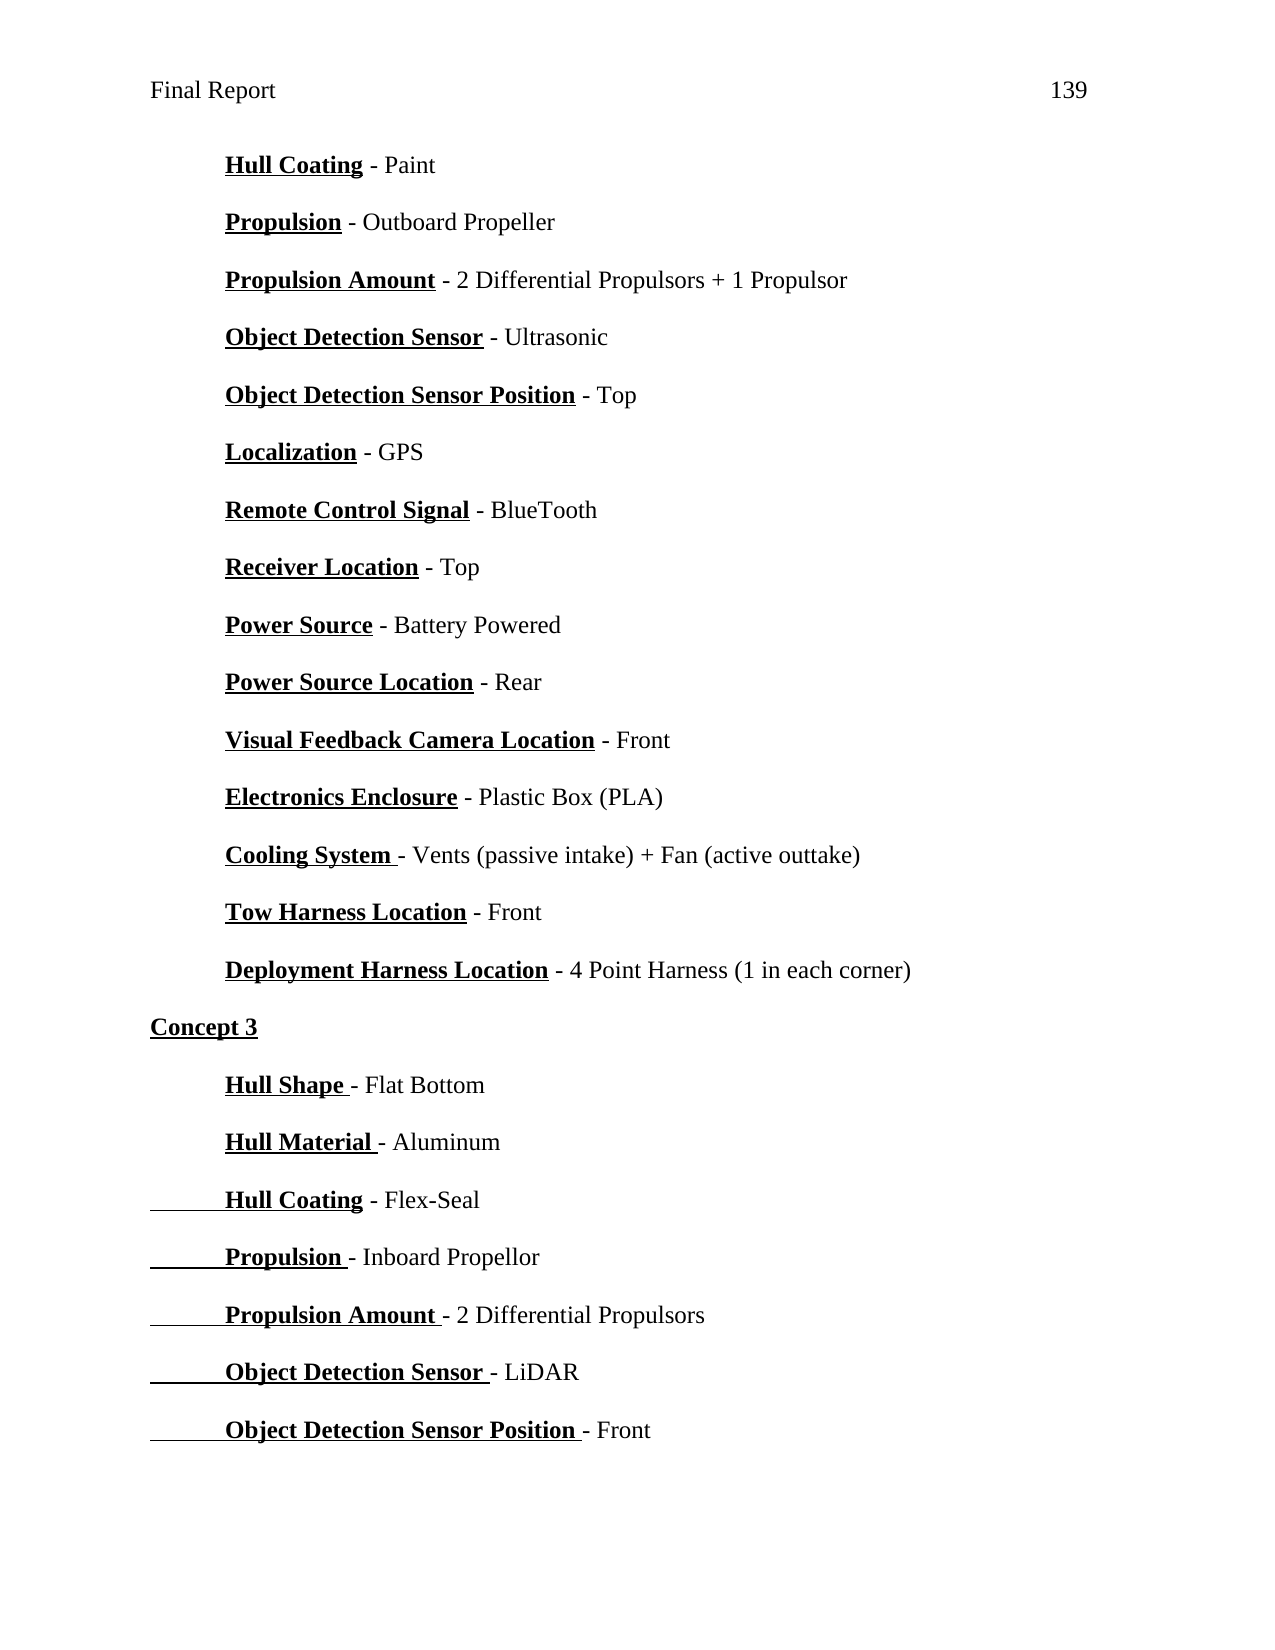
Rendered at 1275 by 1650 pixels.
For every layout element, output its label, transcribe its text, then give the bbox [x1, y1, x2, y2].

text Visual Feedback Camera Location - Front [150, 725, 1125, 754]
text Localization - GPS [150, 437, 1125, 466]
text Propulsion - Inboard Propellor [150, 1242, 1125, 1271]
text Hull Coating - Paint [150, 150, 1125, 179]
text Object Detection Sensor Position - Front [150, 1415, 1125, 1444]
text Object Detection Sensor Position - Top [150, 380, 1125, 409]
text Propulsion Amount - 2 Differential Propulsors + 1 Propulsor [150, 265, 1125, 294]
text Hull Material - Aluminum [150, 1127, 1125, 1156]
text Propulsion - Outboard Propeller [150, 207, 1125, 236]
text Deployment Harness Location - 4 Point Harness (1 in each corner) [150, 955, 1125, 984]
text Power Source - Battery Powered [150, 610, 1125, 639]
text Object Detection Sensor - Ultrasonic [150, 322, 1125, 351]
text Power Source Location - Rear [150, 667, 1125, 696]
text Electronics Enclosure - Plastic Box (PLA) [150, 782, 1125, 811]
text Hull Shape - Flat Bottom [150, 1070, 1125, 1099]
text Hull Coating - Flex-Seal [150, 1185, 1125, 1214]
text Receiver Location - Top [150, 552, 1125, 581]
text Propulsion Amount - 2 Differential Propulsors [150, 1300, 1125, 1329]
text Cooling System - Vents (passive intake) + Fan (active outtake) [150, 840, 1125, 869]
text Tow Harness Location - Front [150, 897, 1125, 926]
text Object Detection Sensor - LiDAR [150, 1357, 1125, 1386]
text Concept 3 [150, 1012, 1125, 1041]
text Remote Control Signal - BlueTooth [150, 495, 1125, 524]
